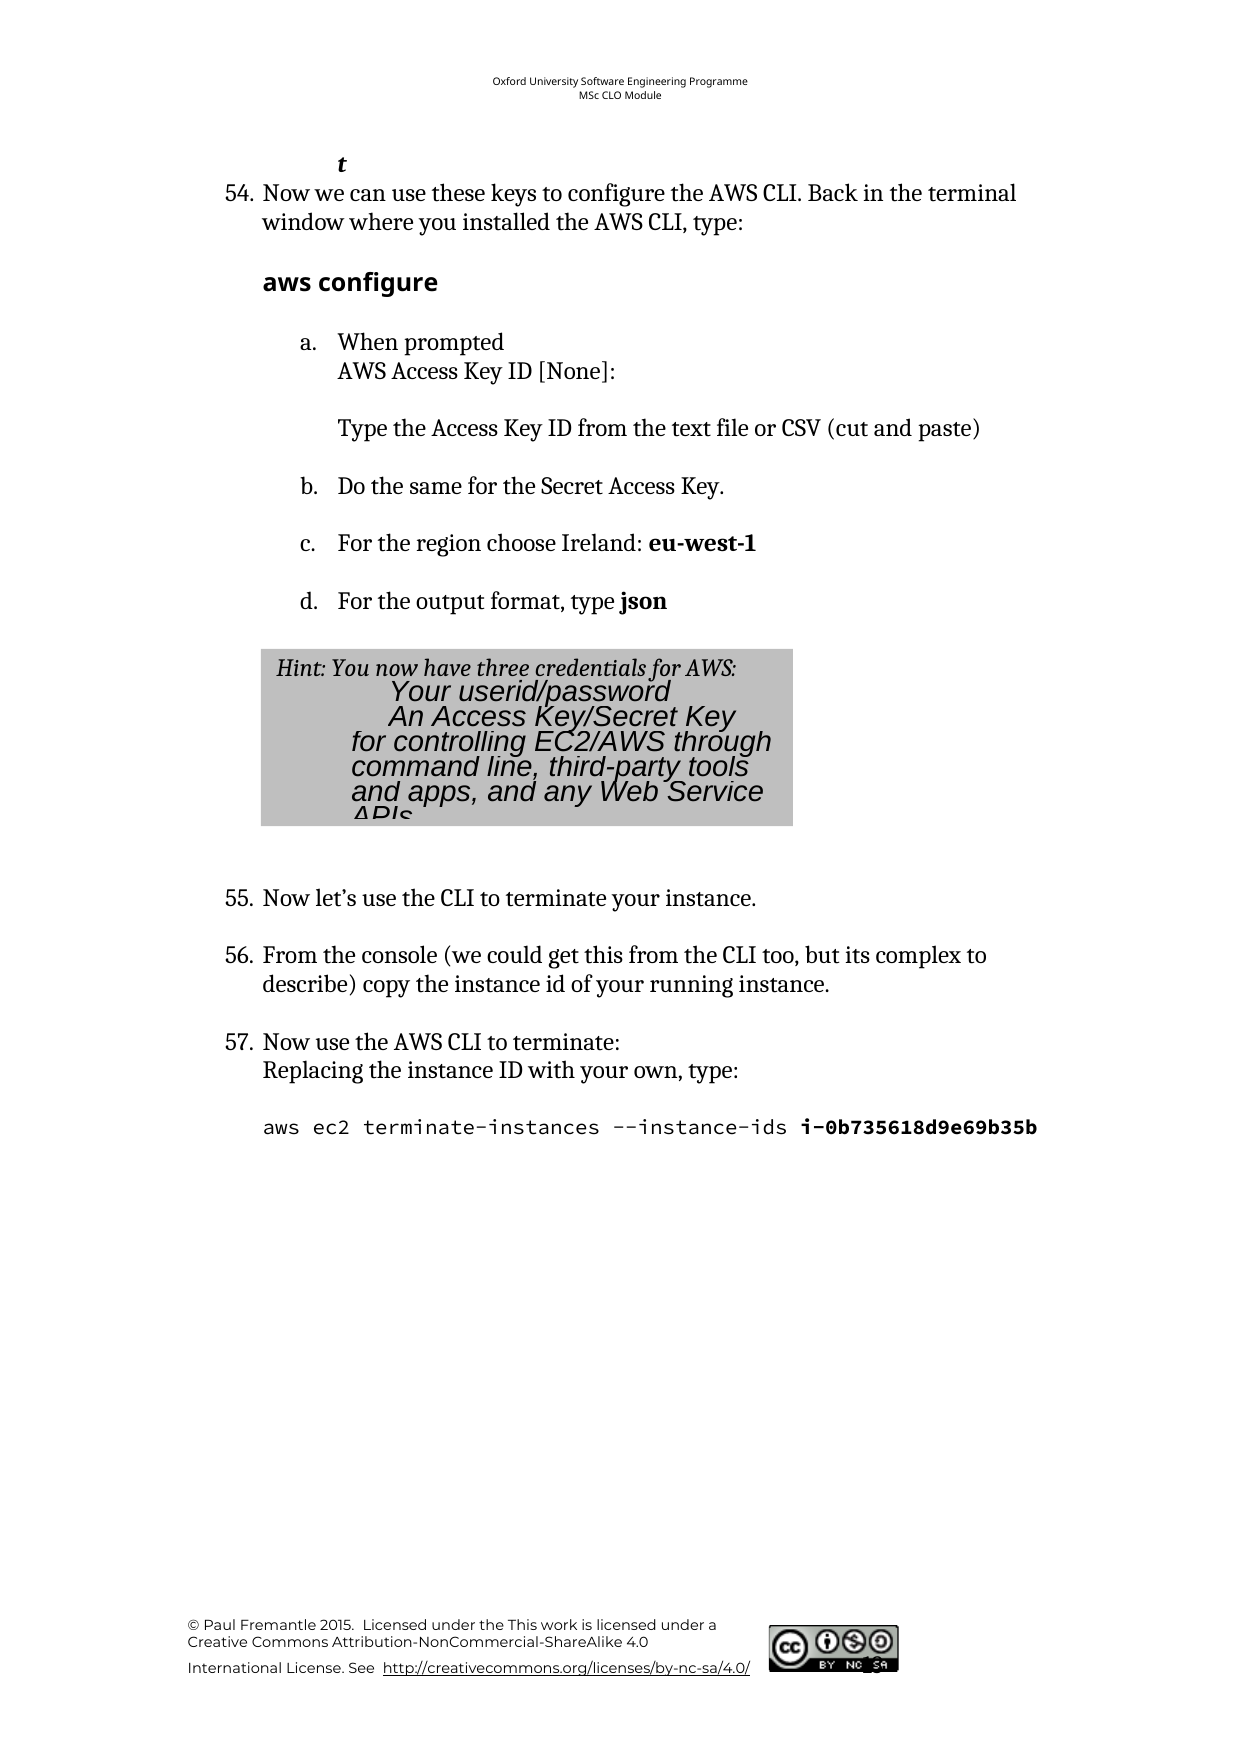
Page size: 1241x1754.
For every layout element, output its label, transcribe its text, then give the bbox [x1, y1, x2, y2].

list Do the same for the Secret Access Key. [300, 472, 1053, 529]
list Now we can use these keys to configure the AWS CLI. Back in the terminal window where you installed the AWS CLI, type: aws configure [225, 179, 1053, 328]
list Now let’s use the CLI to terminate your instance. [225, 884, 1053, 941]
list For the region choose Ireland: eu-west-1 [300, 529, 1053, 587]
list For the output format, type json [300, 587, 1053, 644]
list From the console (we could get this from the CLI too, but its complex to describe) copy the instance id of your running instance. [225, 941, 1053, 1027]
text t [337, 150, 1053, 179]
picture [768, 1625, 899, 1672]
list Now use the AWS CLI to terminate: Replacing the instance ID with your own, type: aws ec2 terminate-instances --instance-ids i-0b735618d9e69b35b [225, 1027, 1053, 1169]
list When prompted AWS Access Key ID [None]: Type the Access Key ID from the text file or CSV (cut and paste) [300, 328, 1053, 443]
